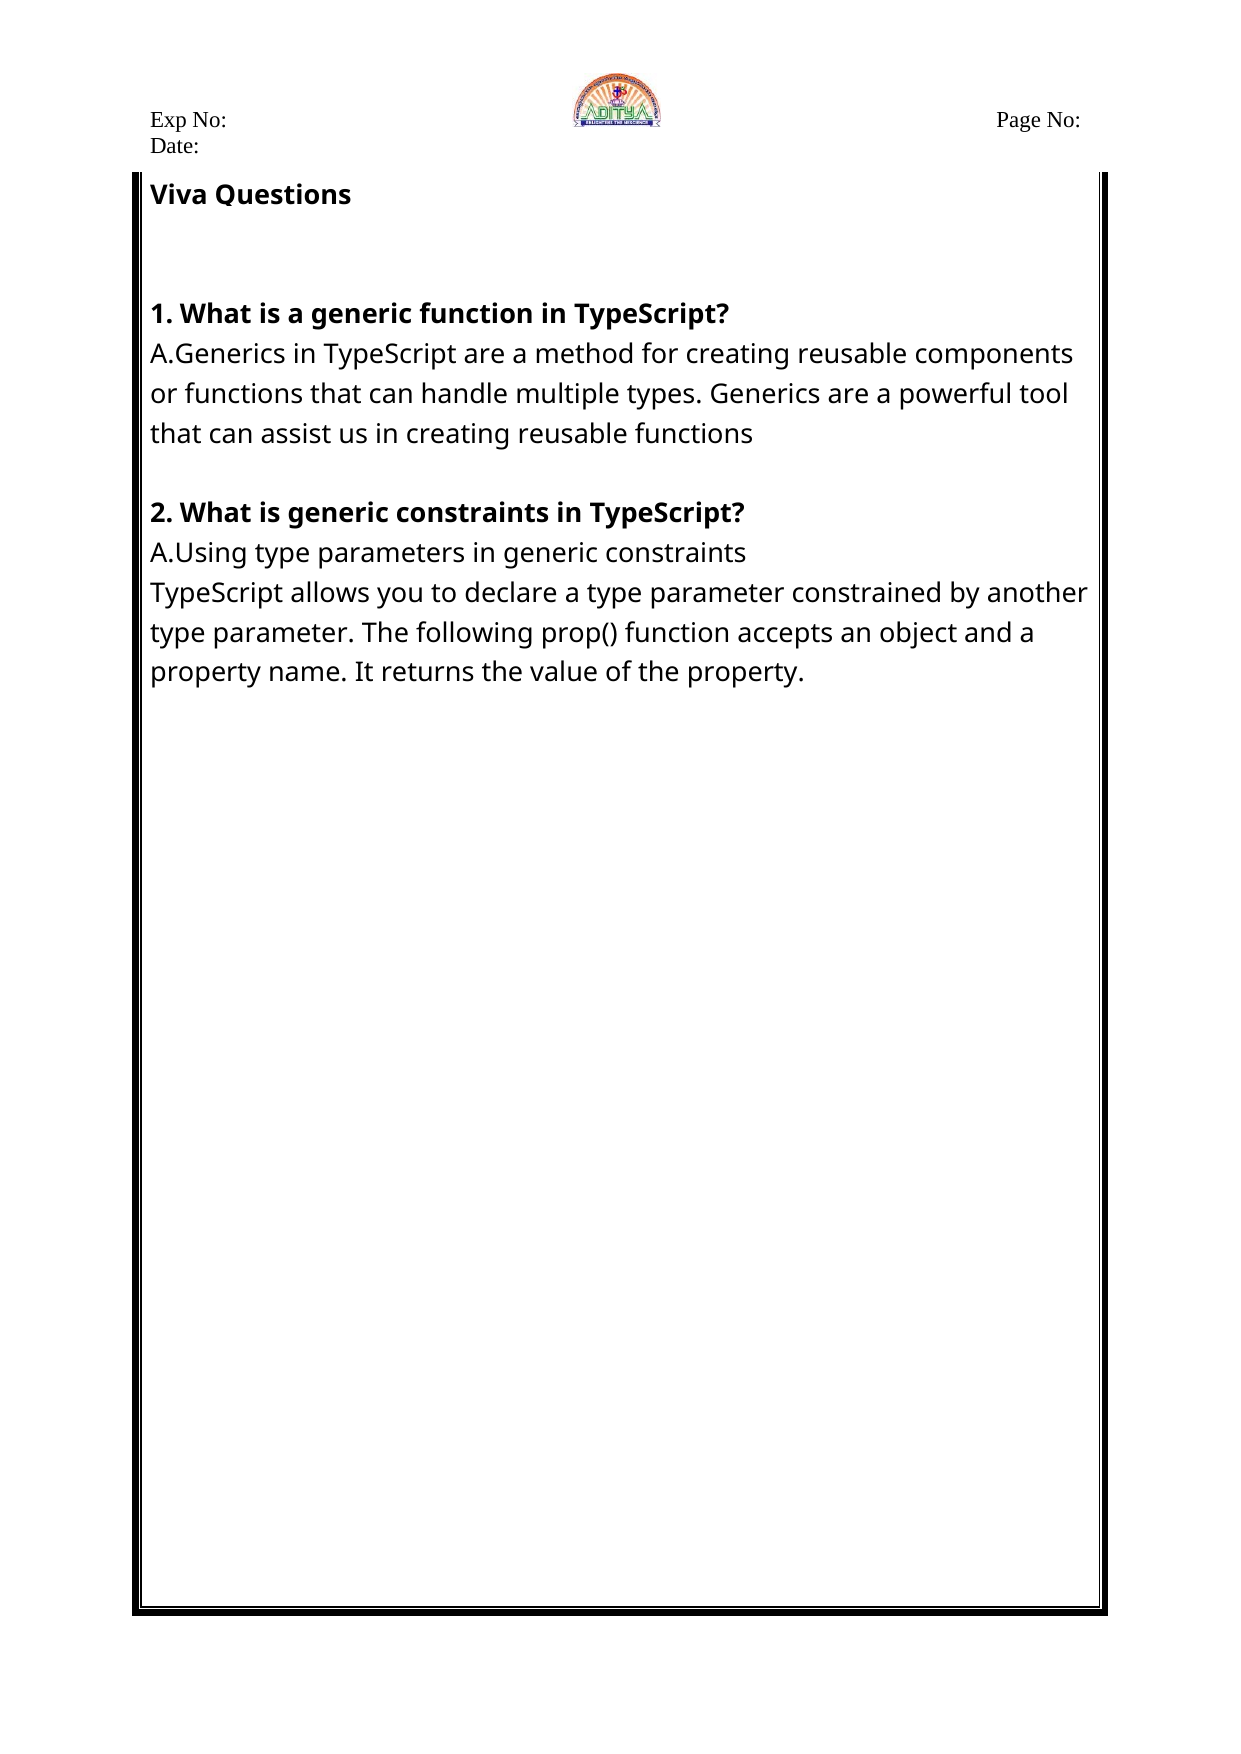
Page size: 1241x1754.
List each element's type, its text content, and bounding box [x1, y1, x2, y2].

text Viva Questions [150, 175, 1097, 212]
text 2. What is generic constraints in TypeScript? [150, 494, 1097, 531]
text A.Generics in TypeScript are a method for creating reusable components or functions that can handle multiple types. Generics are a powerful tool that can assist us in creating reusable functions [150, 334, 1097, 451]
text 1. What is a generic function in TypeScript? [150, 295, 1097, 332]
picture [572, 73, 661, 127]
text A.Using type parameters in generic constraints [150, 533, 1097, 570]
text TypeScript allows you to declare a type parameter constrained by another type parameter. The following prop() function accepts an object and a property name. It returns the value of the property. [150, 573, 1097, 690]
